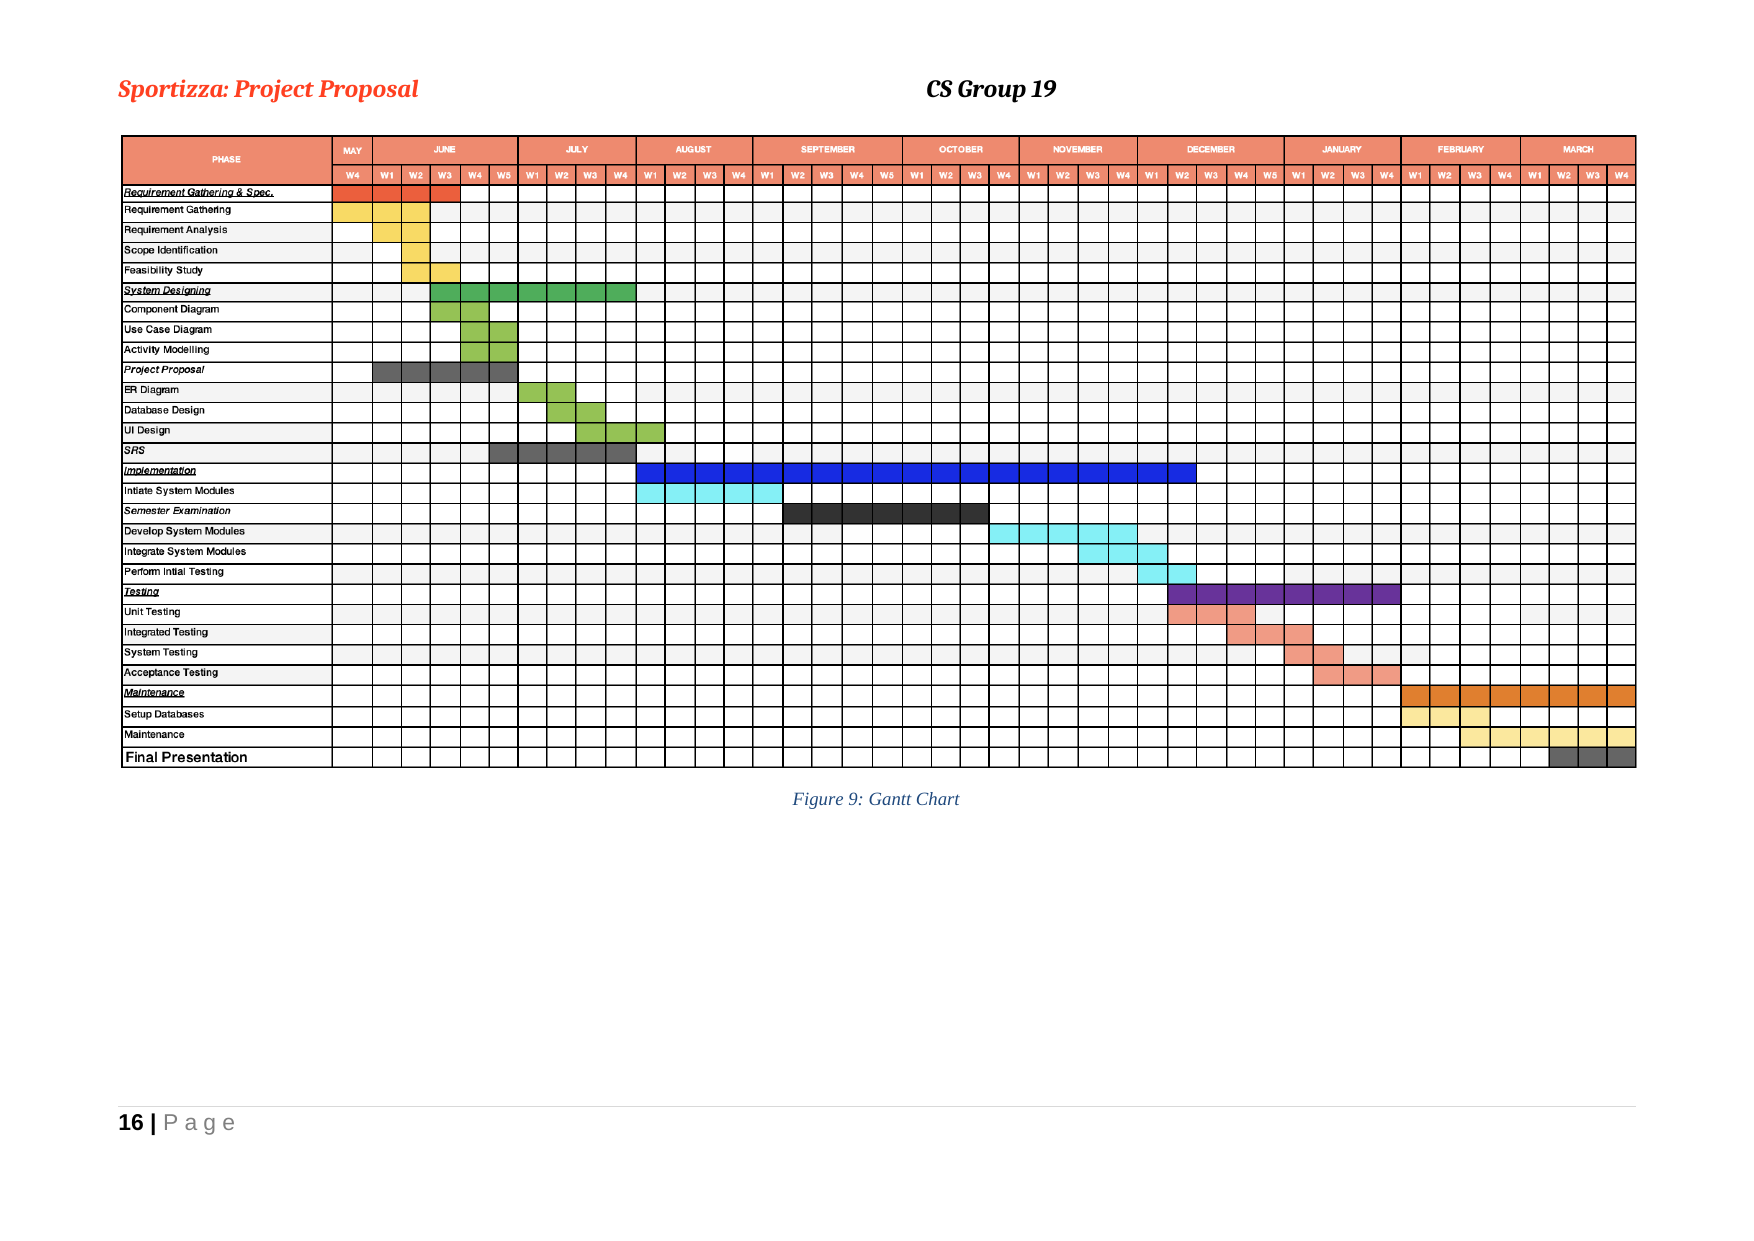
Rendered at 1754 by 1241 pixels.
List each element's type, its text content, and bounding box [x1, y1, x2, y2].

picture [118, 132, 1638, 772]
text Figure 9: Gantt Chart [118, 788, 1636, 809]
